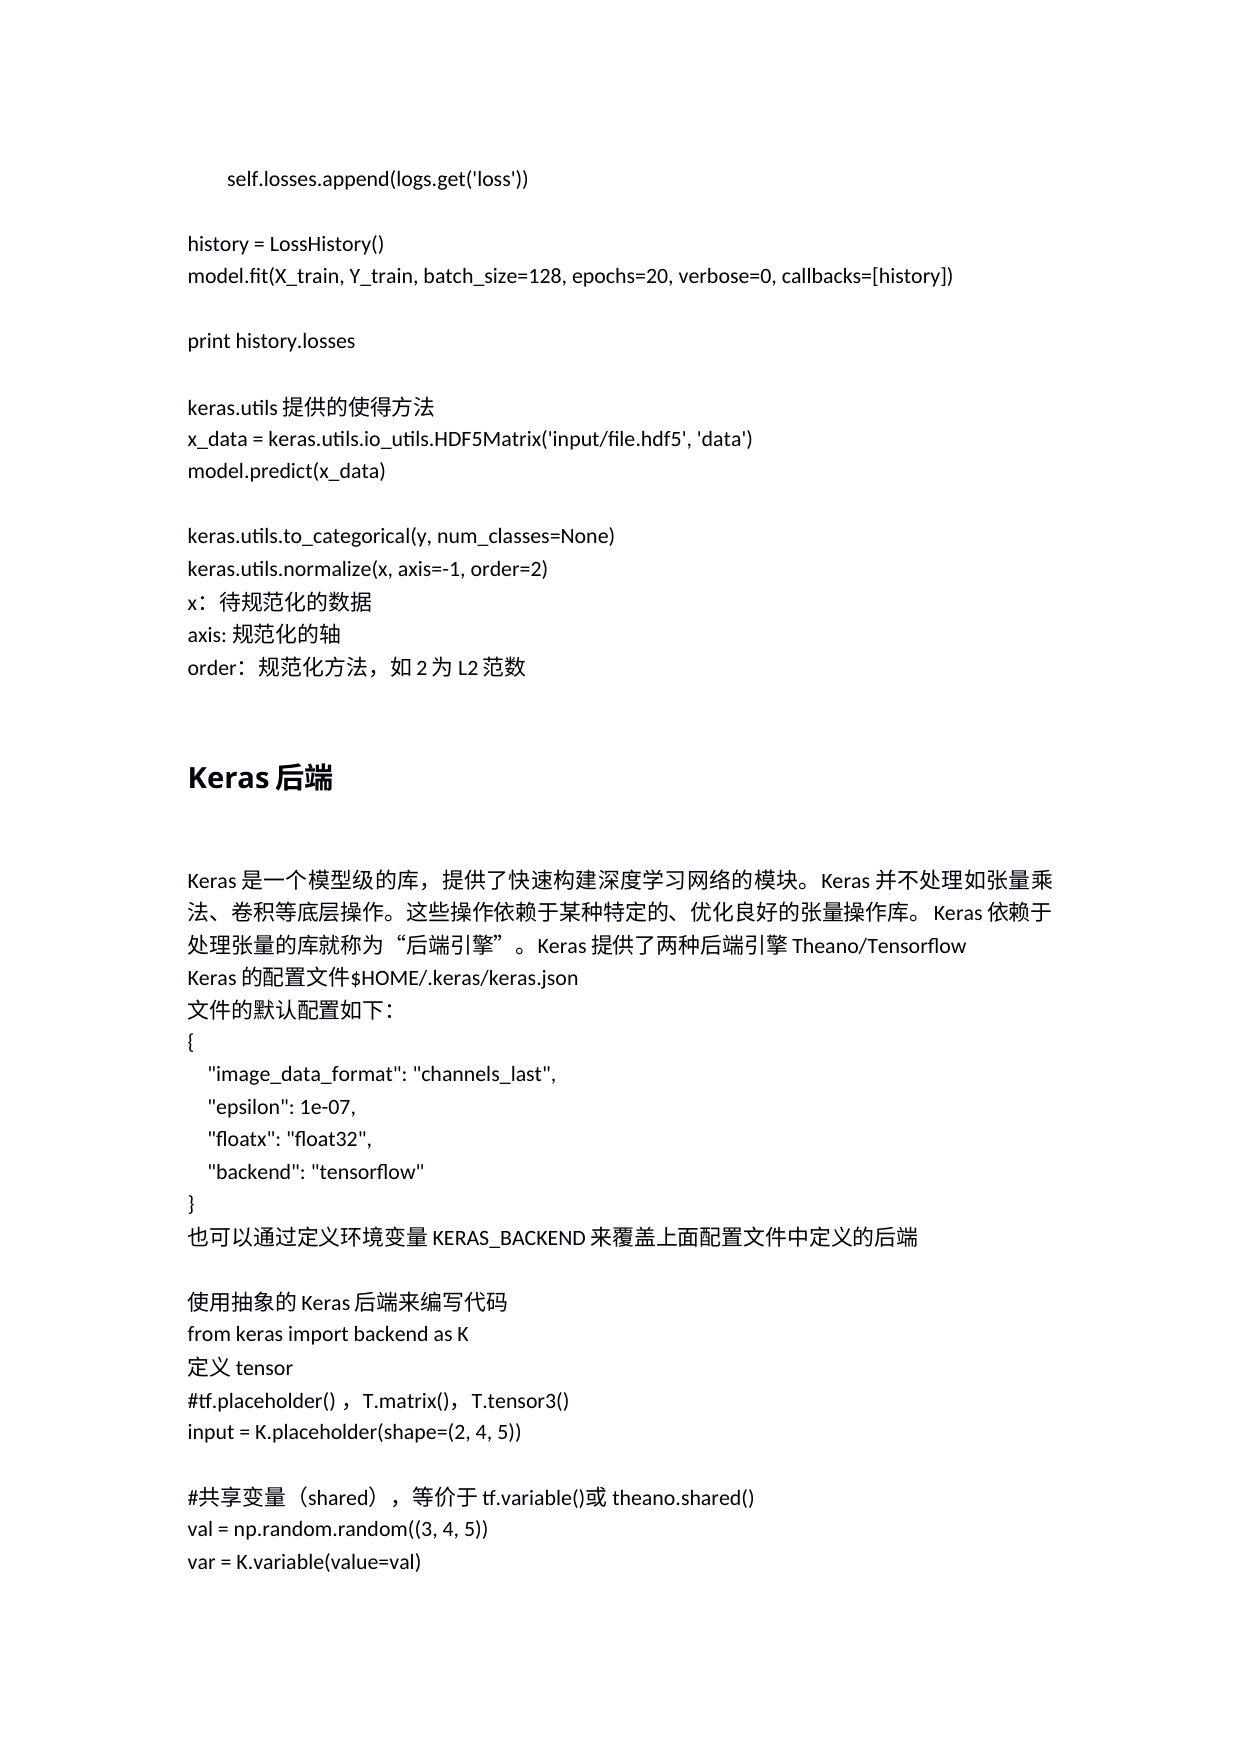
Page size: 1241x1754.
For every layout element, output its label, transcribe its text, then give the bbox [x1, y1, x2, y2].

text 文件的默认配置如下： [187, 992, 1053, 1025]
text input = K.placeholder(shape=(2, 4, 5)) [187, 1415, 1053, 1447]
text "epsilon": 1e-07, [187, 1090, 1053, 1122]
text 使用抽象的Keras后端来编写代码 [187, 1285, 1053, 1317]
text model.predict(x_data) [187, 454, 1053, 487]
text Keras是一个模型级的库，提供了快速构建深度学习网络的模块。Keras并不处理如张量乘法、卷积等底层操作。这些操作依赖于某种特定的、优化良好的张量操作库。Keras依赖于处理张量的库就称为“后端引擎”。Keras提供了两种后端引擎Theano/Tensorflow [187, 862, 1053, 960]
text "image_data_format": "channels_last", [187, 1057, 1053, 1090]
text var = K.variable(value=val) [187, 1545, 1053, 1577]
text model.fit(X_train, Y_train, batch_size=128, epochs=20, verbose=0, callbacks=[history]) [187, 259, 1053, 292]
text keras.utils提供的使得方法 [187, 389, 1053, 422]
text print history.losses [187, 324, 1053, 357]
text x_data = keras.utils.io_utils.HDF5Matrix('input/file.hdf5', 'data') [187, 422, 1053, 454]
text "backend": "tensorflow" [187, 1155, 1053, 1187]
text order：规范化方法，如2为L2范数 [187, 649, 1053, 682]
text axis: 规范化的轴 [187, 617, 1053, 649]
text } [187, 1187, 1053, 1220]
text self.losses.append(logs.get('loss')) [187, 162, 1053, 194]
text from keras import backend as K [187, 1317, 1053, 1350]
text #共享变量（shared），等价于tf.variable()或 theano.shared() [187, 1480, 1053, 1512]
text x：待规范化的数据 [187, 584, 1053, 617]
text 也可以通过定义环境变量KERAS_BACKEND来覆盖上面配置文件中定义的后端 [187, 1220, 1053, 1252]
text "floatx": "float32", [187, 1122, 1053, 1155]
text val = np.random.random((3, 4, 5)) [187, 1512, 1053, 1545]
text #tf.placeholder() ，T.matrix()，T.tensor3() [187, 1382, 1053, 1415]
text { [187, 1025, 1053, 1057]
text 定义tensor [187, 1350, 1053, 1382]
text keras.utils.normalize(x, axis=-1, order=2) [187, 552, 1053, 584]
text keras.utils.to_categorical(y, num_classes=None) [187, 519, 1053, 552]
text Keras的配置文件$HOME/.keras/keras.json [187, 960, 1053, 992]
text history = LossHistory() [187, 227, 1053, 259]
subtitle Keras后端 [187, 744, 1053, 809]
